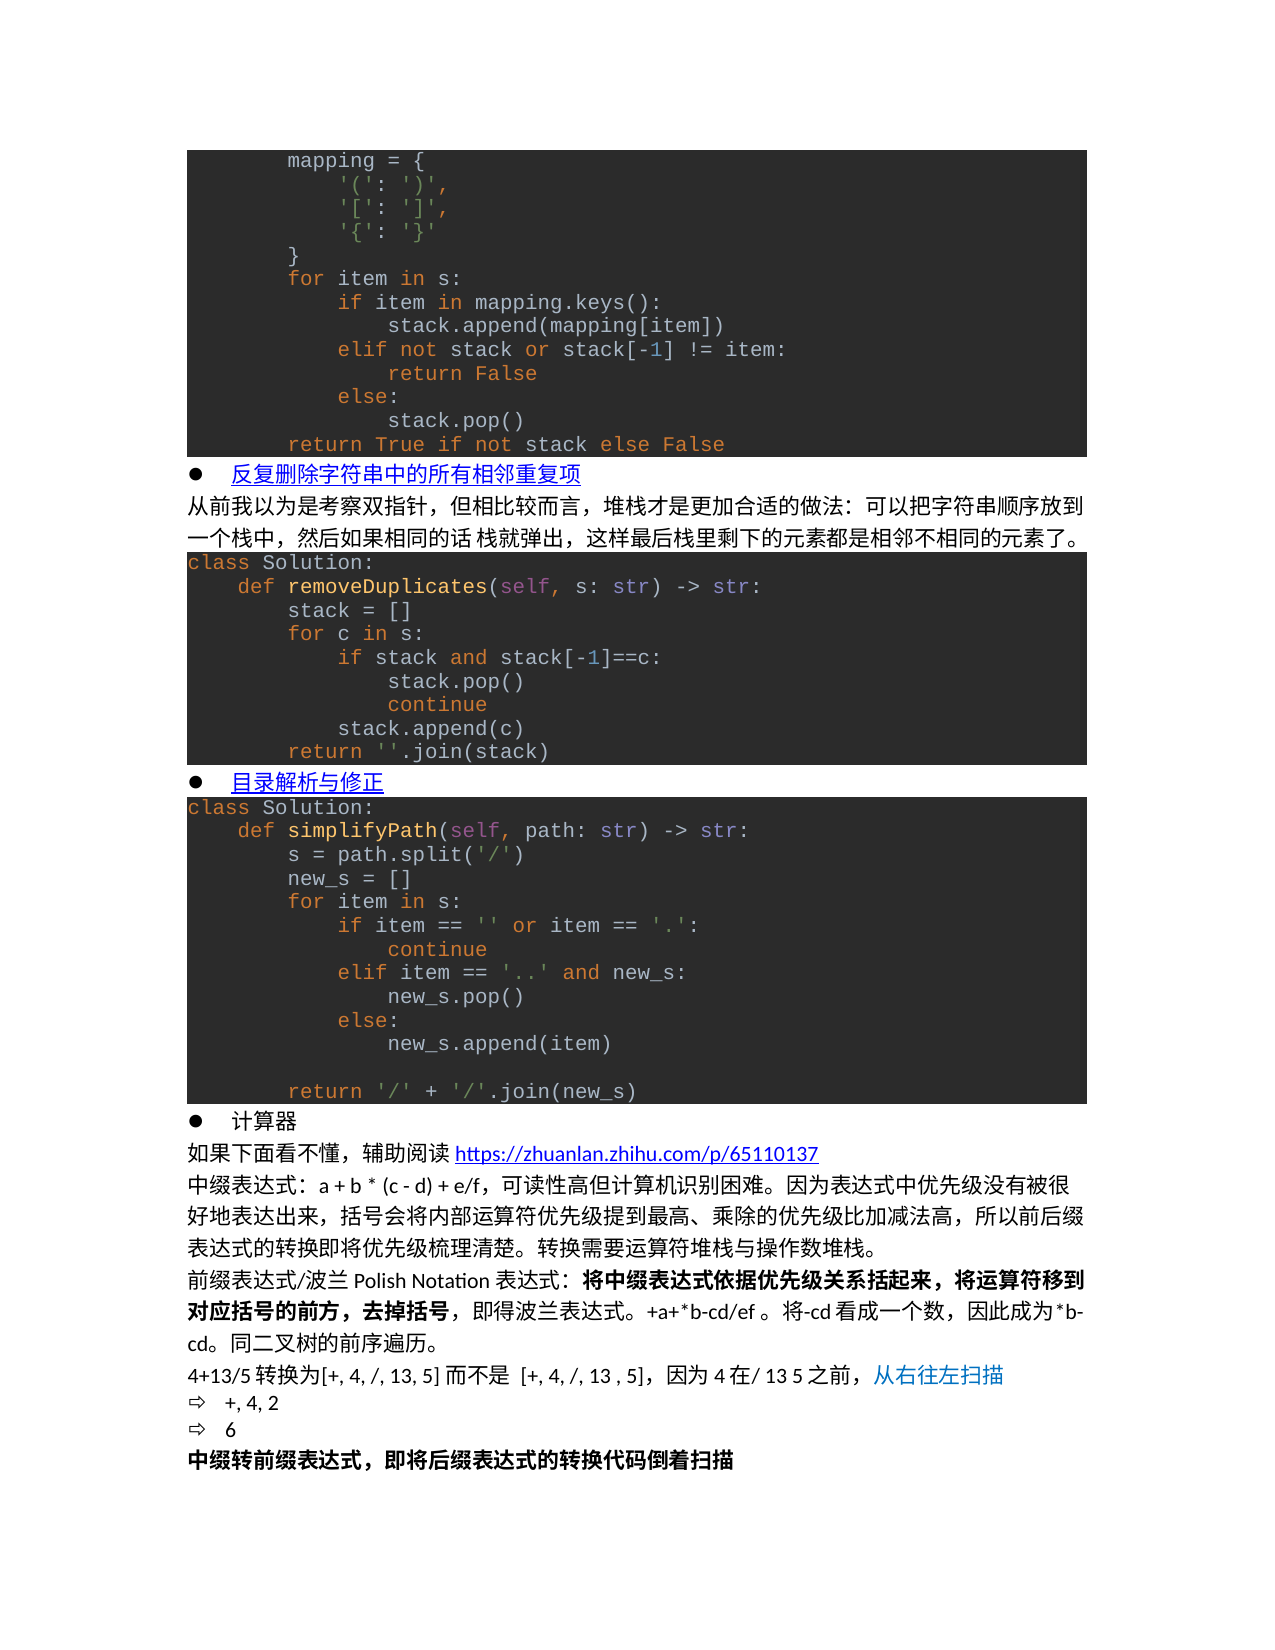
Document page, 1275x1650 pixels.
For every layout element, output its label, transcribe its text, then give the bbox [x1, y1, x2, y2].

list 反复删除字符串中的所有相邻重复项 [187, 457, 1087, 489]
text 4+13/5转换为[+, 4, /, 13, 5] 而不是 [+, 4, /, 13 , 5]，因为4在/ 13 5之前，从右往左扫描 [187, 1358, 1087, 1389]
list 目录解析与修正 [187, 765, 1087, 797]
text 中缀表达式：a + b * (c - d) + e/f，可读性高但计算机识别困难。因为表达式中优先级没有被很好地表达出来，括号会将内部运算符优先级提到最高、乘除的优先级比加减法高，所以前后缀表达式的转换即将优先级梳理清楚。转换需要运算符堆栈与操作数堆栈。 [187, 1168, 1087, 1263]
text 从前我以为是考察双指针，但相比较而言，堆栈才是更加合适的做法：可以把字符串顺序放到一个栈中，然后如果相同的话 栈就弹出，这样最后栈里剩下的元素都是相邻不相同的元素了。 [187, 489, 1087, 552]
list 计算器 [187, 1104, 1087, 1136]
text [187, 150, 1087, 457]
text 中缀转前缀表达式，即将后缀表达式的转换代码倒着扫描 [187, 1443, 1087, 1474]
text 前缀表达式/波兰Polish Notation 表达式：将中缀表达式依据优先级关系括起来，将运算符移到对应括号的前方，去掉括号，即得波兰表达式。+a+*b-cd/ef 。将-cd看成一个数，因此成为*b-cd。同二叉树的前序遍历。 [187, 1263, 1087, 1358]
text class Solution: def removeDuplicates(self, s: str) -> str: stack = [] for c in s: if stack and stack[-1]==c: stack.pop() continue stack.append(c) return ''.join(stack) [187, 552, 1087, 765]
text class Solution: def simplifyPath(self, path: str) -> str: s = path.split('/') new_s = [] for item in s: if item == '' or item == '.': continue elif item == '..' and new_s: new_s.pop() else: new_s.append(item) return '/' + '/'.join(new_s) [187, 797, 1087, 1104]
list 6 [187, 1416, 1087, 1443]
text 如果下面看不懂，辅助阅读 https://zhuanlan.zhihu.com/p/65110137 [187, 1136, 1087, 1168]
list +, 4, 2 [187, 1389, 1087, 1416]
